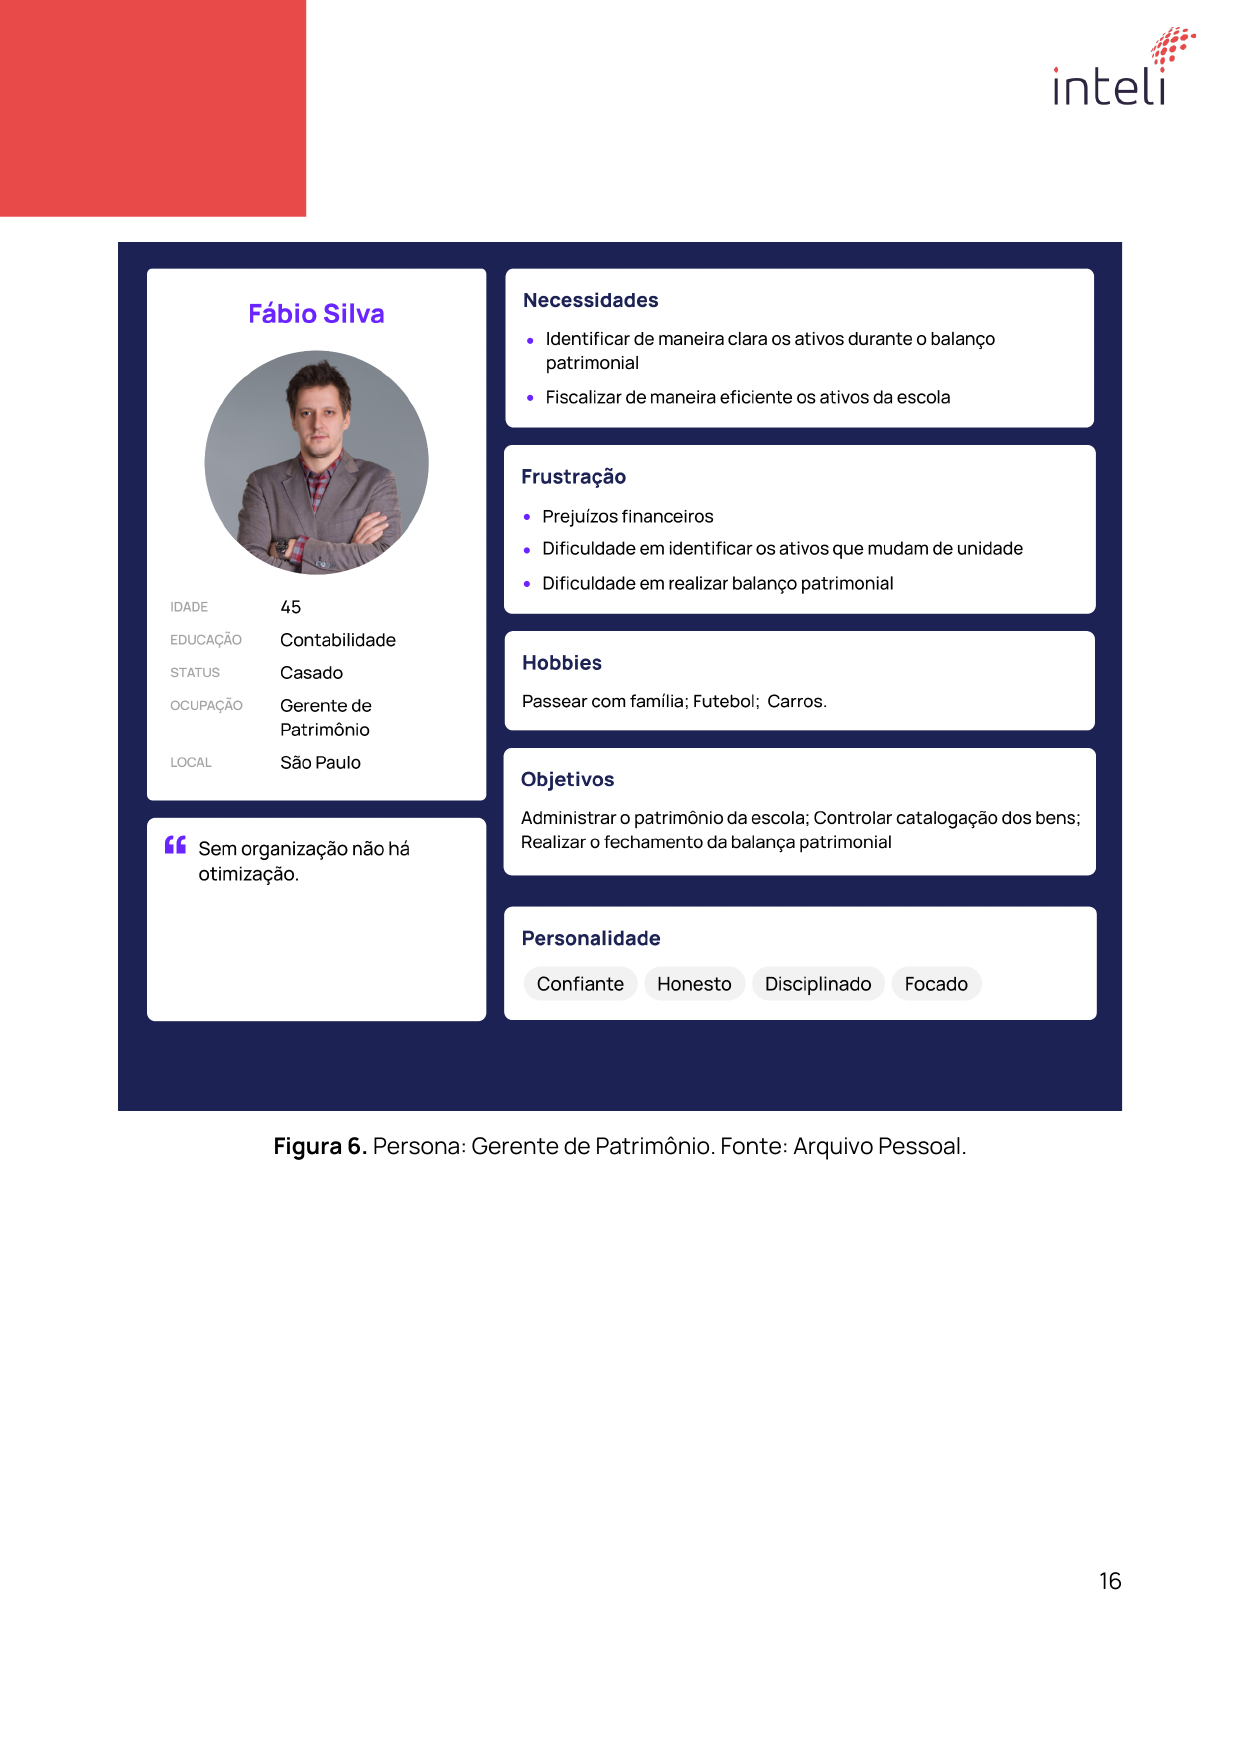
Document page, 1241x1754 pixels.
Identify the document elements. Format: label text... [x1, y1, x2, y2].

picture [118, 242, 1123, 1111]
picture [1054, 27, 1197, 105]
text Figura 6. Persona: Gerente de Patrimônio. Fonte: Arquivo Pessoal. [118, 1130, 1122, 1161]
picture [0, 0, 307, 217]
